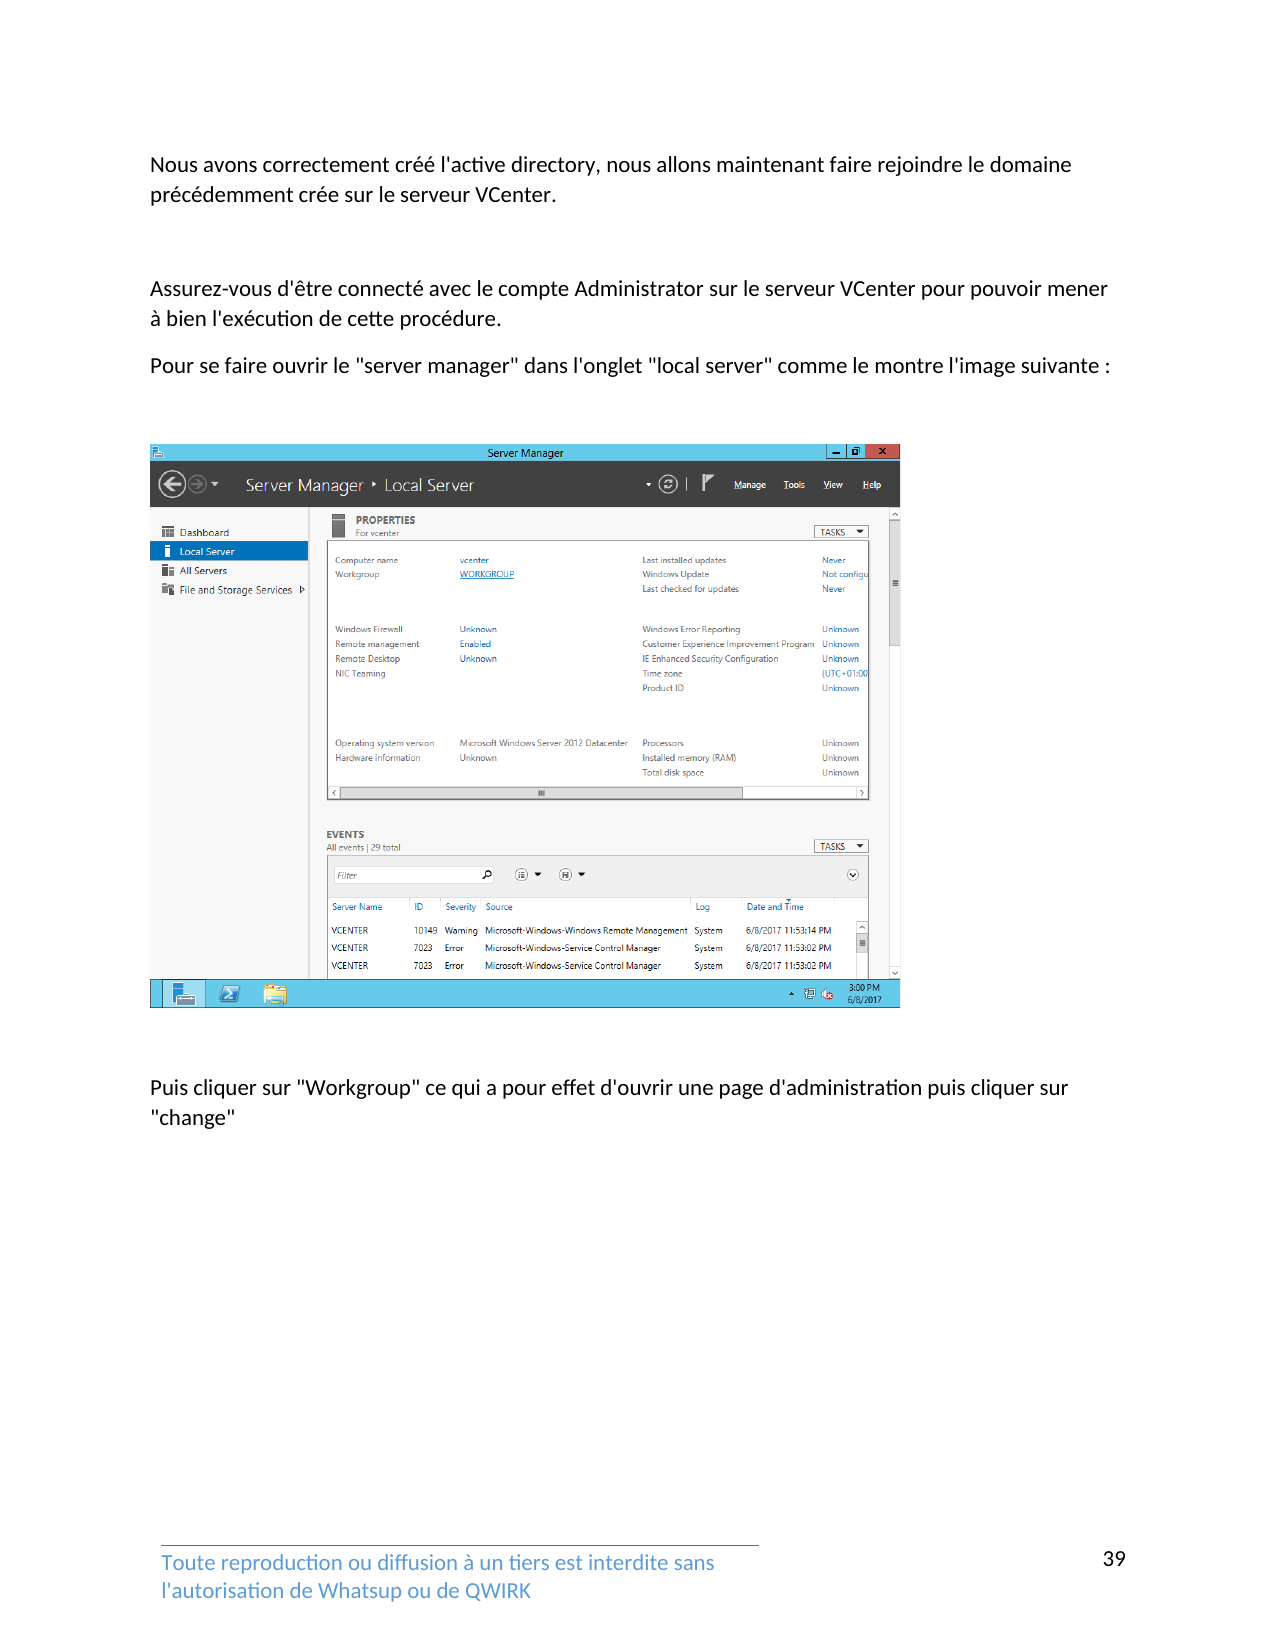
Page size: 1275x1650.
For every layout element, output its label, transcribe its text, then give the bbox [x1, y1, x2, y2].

text Assurez-vous d'être connecté avec le compte Administrator sur le serveur VCenter pour pouvoir mener à bien l'exécution de cette procédure. [150, 274, 1125, 332]
picture [150, 444, 901, 1008]
text Puis cliquer sur "Workgroup" ce qui a pour effet d'ouvrir une page d'administration puis cliquer sur "change" [150, 1073, 1125, 1131]
text Pour se faire ouvrir le "server manager" dans l'onglet "local server" comme le montre l'image suivante : [150, 351, 1125, 379]
text Nous avons correctement créé l'active directory, nous allons maintenant faire rejoindre le domaine précédemment crée sur le serveur VCenter. [150, 150, 1125, 208]
